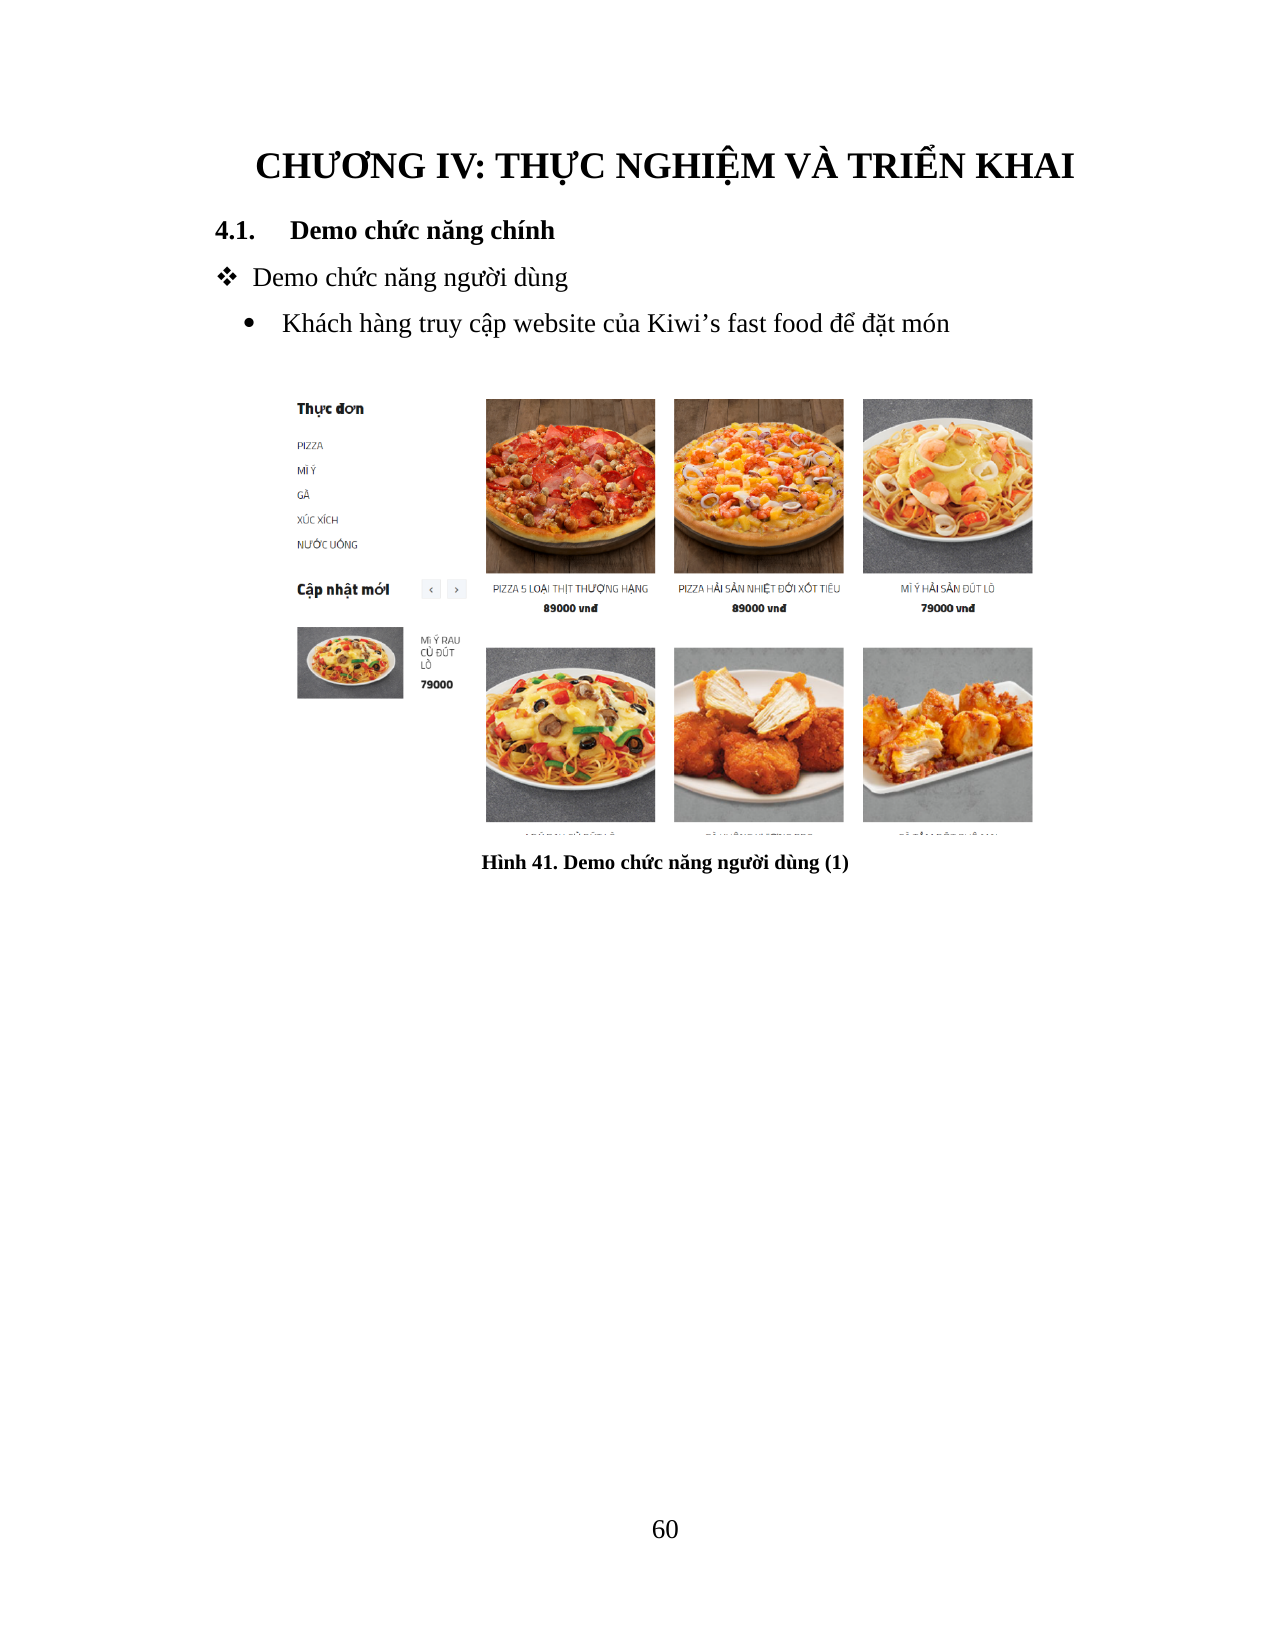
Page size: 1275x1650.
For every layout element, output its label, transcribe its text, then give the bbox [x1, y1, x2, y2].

list Demo chức năng người dùng [215, 261, 1153, 292]
list Khách hàng truy cập website của Kiwi’s fast food để đặt món [244, 308, 1153, 339]
title CHƯƠNG IV: THỰC NGHIỆM VÀ TRIỂN KHAI [177, 143, 1153, 186]
picture [177, 354, 1153, 835]
subtitle Demo chức năng chính [215, 214, 1153, 245]
